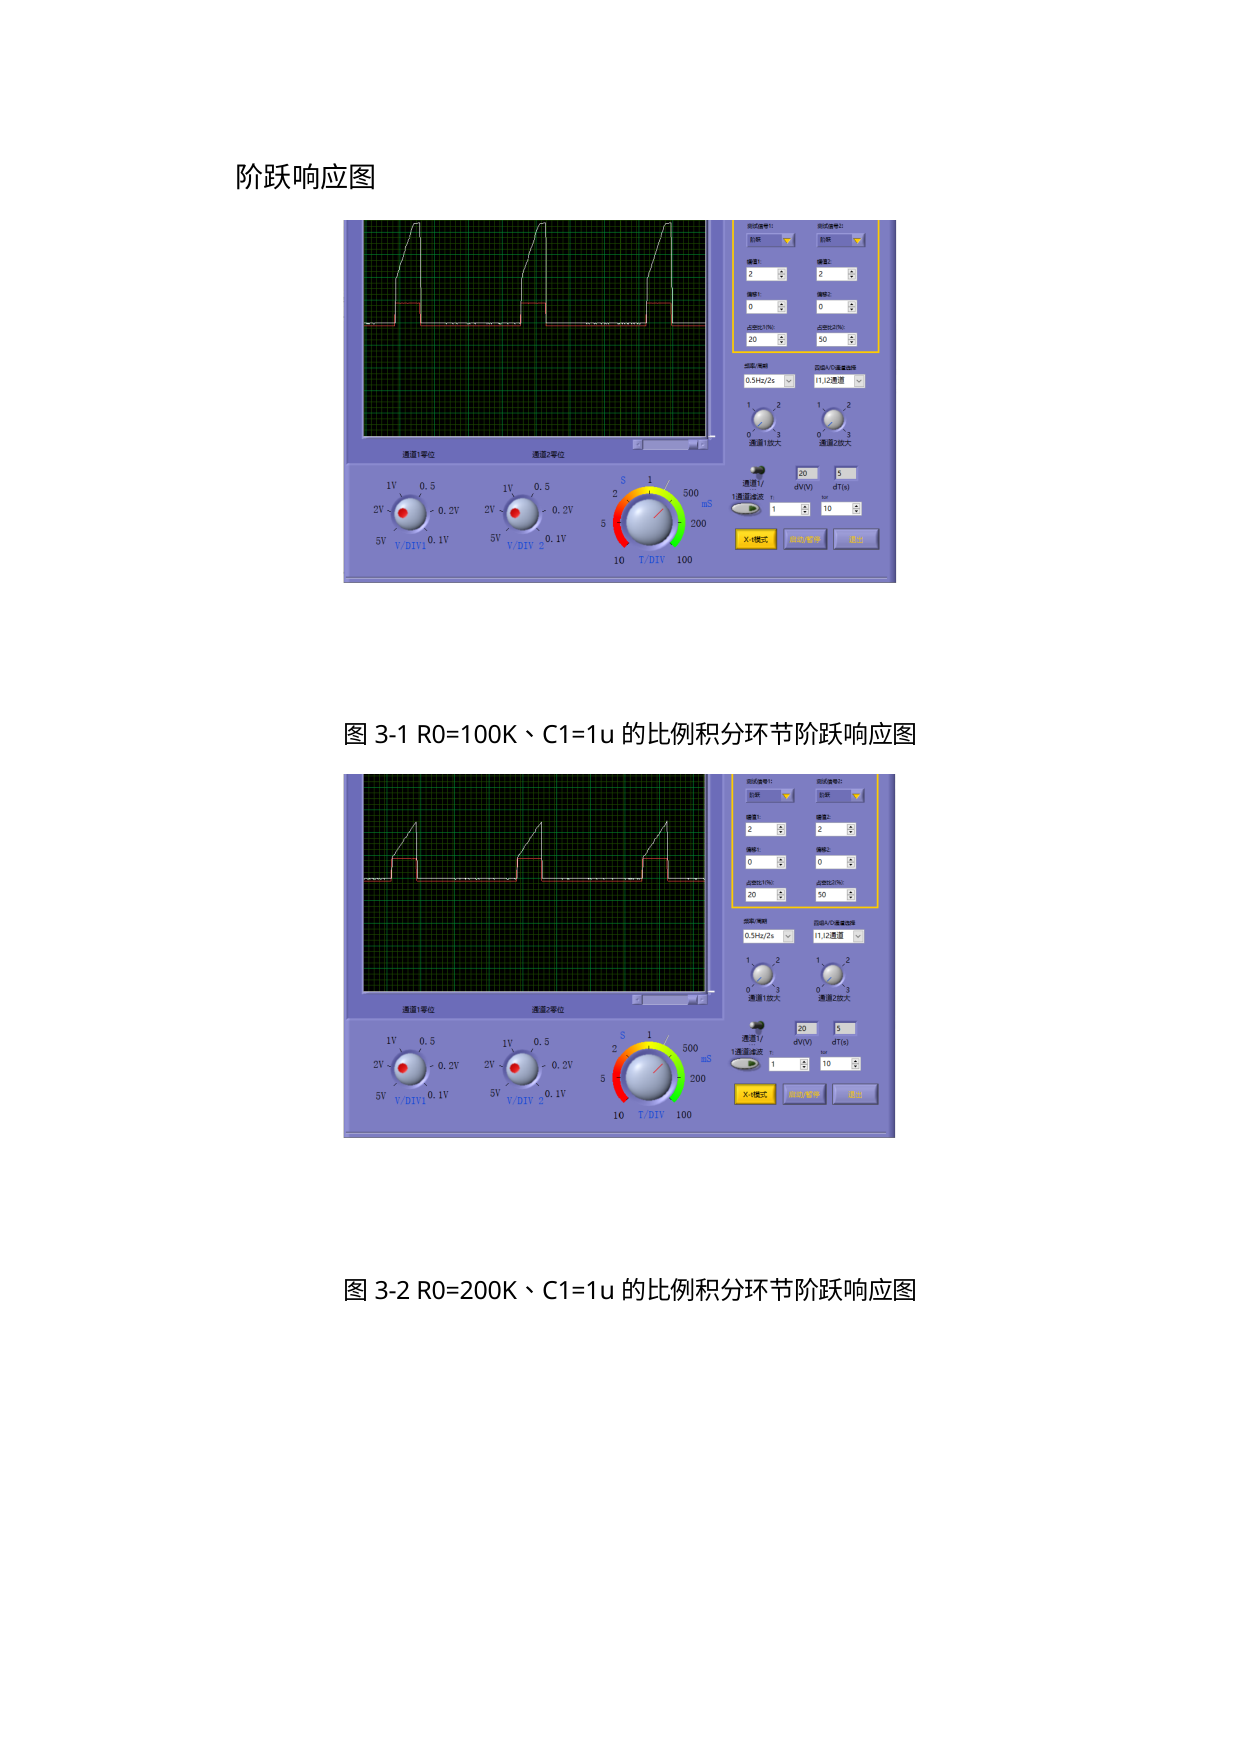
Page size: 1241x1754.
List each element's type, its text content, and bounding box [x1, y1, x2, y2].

picture [343, 220, 897, 583]
text 图 3-2 R0=200K、C1=1u 的比例积分环节阶跃响应图 [343, 1274, 1054, 1306]
text 图 3-1 R0=100K、C1=1u 的比例积分环节阶跃响应图 [343, 718, 1054, 749]
picture [343, 774, 896, 1138]
text 阶跃响应图 [235, 158, 1054, 195]
